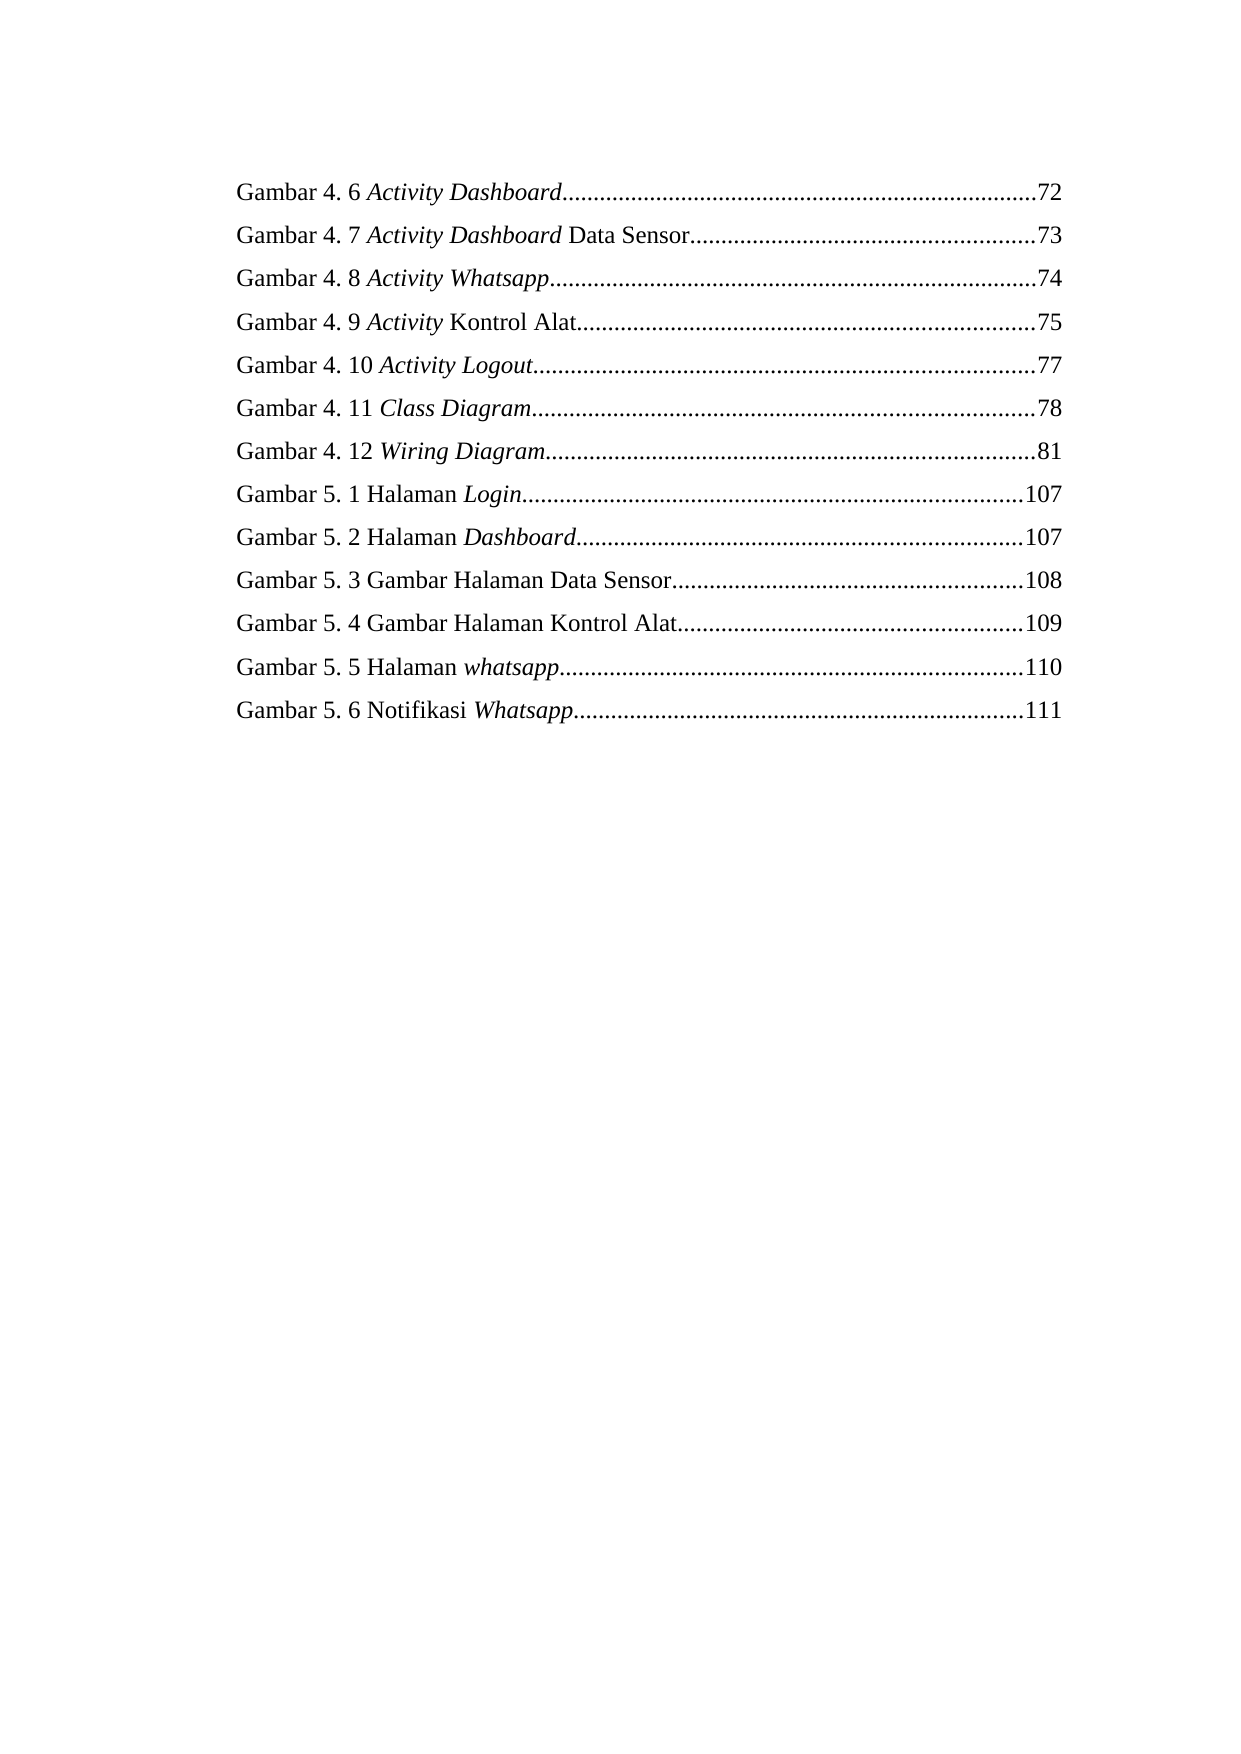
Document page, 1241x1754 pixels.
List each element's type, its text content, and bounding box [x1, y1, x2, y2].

text Gambar 5. 2 Halaman Dashboard 107 [236, 522, 1063, 551]
text Gambar 4. 7 Activity Dashboard Data Sensor 73 [236, 220, 1063, 249]
text Gambar 5. 1 Halaman Login 107 [236, 479, 1063, 508]
text Gambar 5. 5 Halaman whatsapp 110 [236, 652, 1063, 680]
text Gambar 4. 12 Wiring Diagram 81 [236, 436, 1063, 465]
text Gambar 4. 6 Activity Dashboard 72 [236, 177, 1063, 206]
text Gambar 4. 10 Activity Logout 77 [236, 350, 1063, 378]
text Gambar 5. 3 Gambar Halaman Data Sensor 108 [236, 565, 1063, 594]
text Gambar 4. 9 Activity Kontrol Alat 75 [236, 307, 1063, 335]
text Gambar 5. 4 Gambar Halaman Kontrol Alat 109 [236, 608, 1063, 637]
text Gambar 4. 8 Activity Whatsapp 74 [236, 263, 1063, 292]
text Gambar 4. 11 Class Diagram 78 [236, 393, 1063, 422]
text Gambar 5. 6 Notifikasi Whatsapp 111 [236, 695, 1063, 723]
